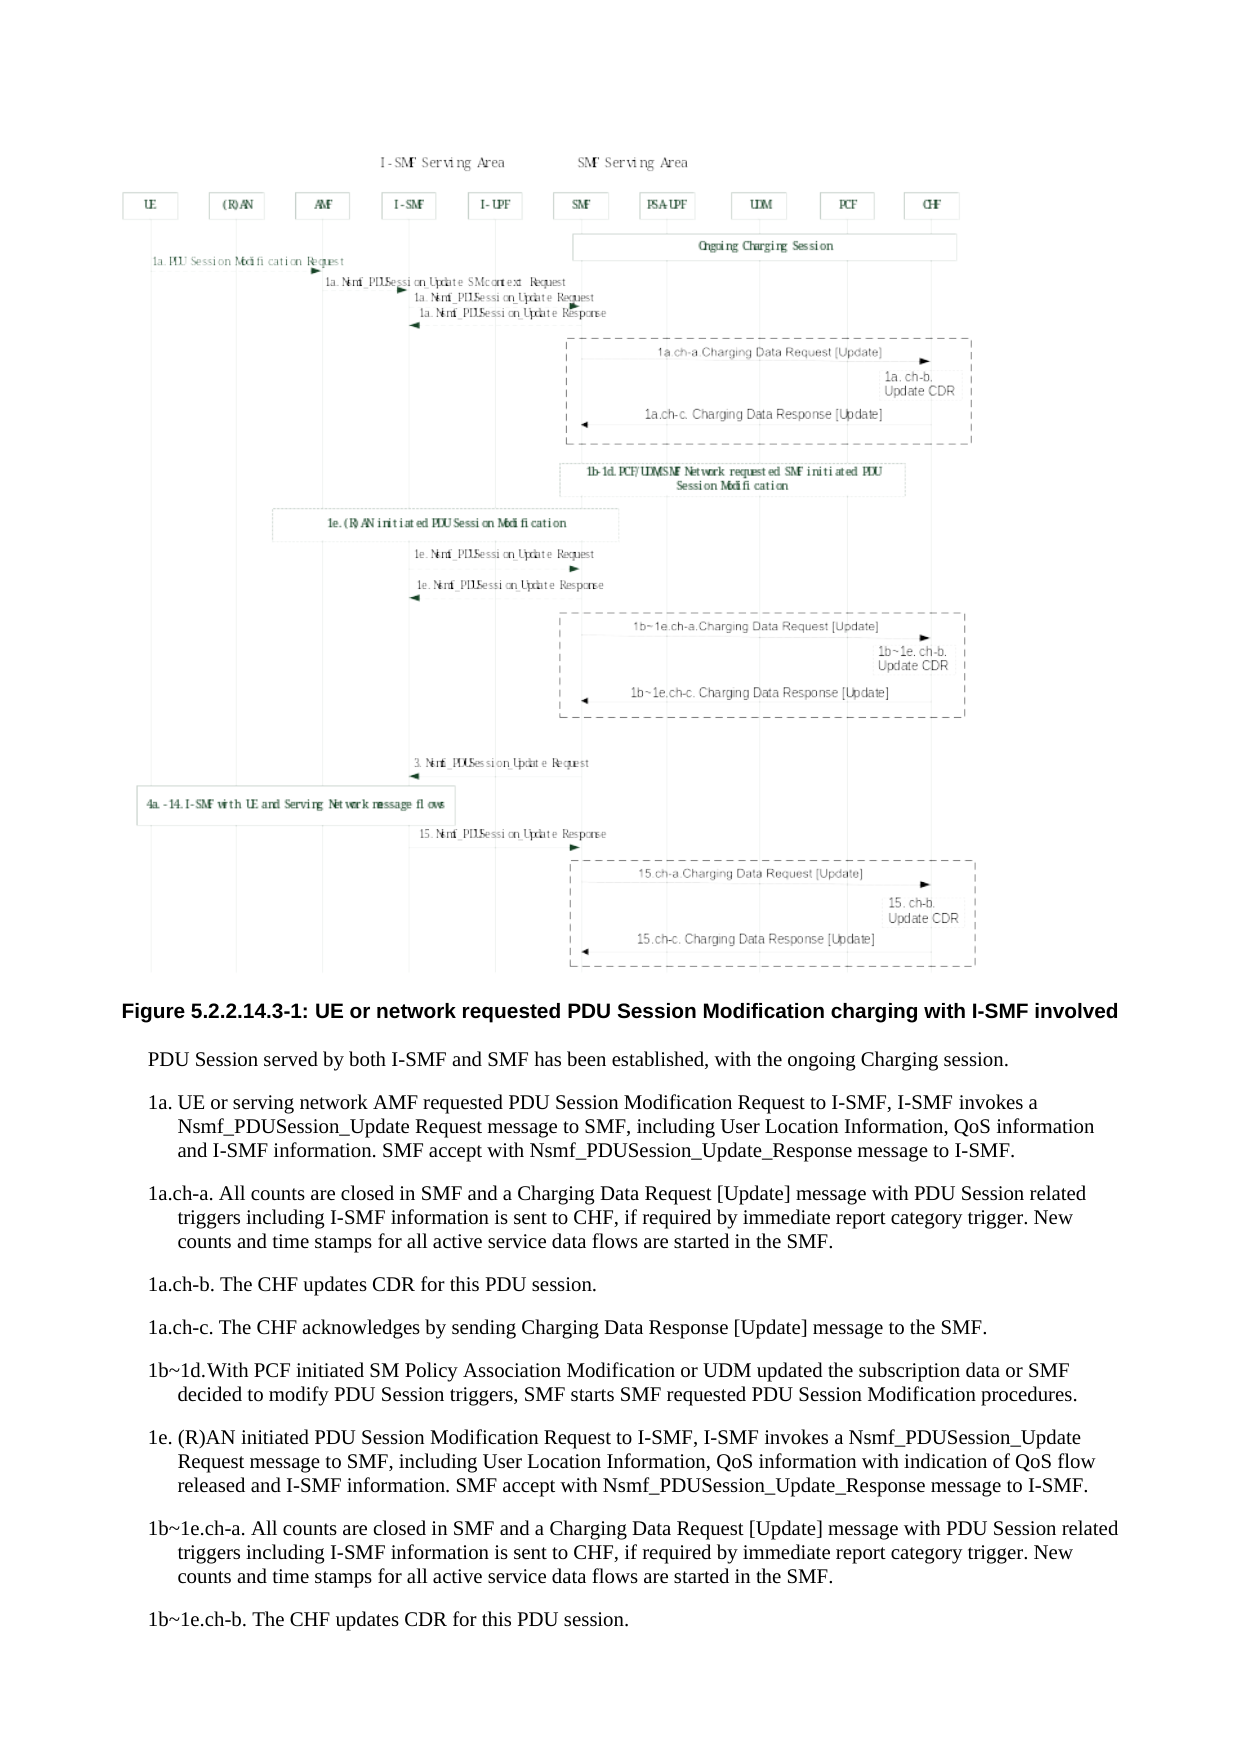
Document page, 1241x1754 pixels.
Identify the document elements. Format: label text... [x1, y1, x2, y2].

text 1b~1d. With PCF initiated SM Policy Association Modification or UDM updated the subscription data or SMF decided to modify PDU Session triggers, SMF starts SMF requested PDU Session Modification procedures. [148, 1358, 1122, 1406]
text 1a.ch-a. All counts are closed in SMF and a Charging Data Request [Update] message with PDU Session related triggers including I-SMF information is sent to CHF, if required by immediate report category trigger. New counts and time stamps for all active service data flows are started in the SMF. [148, 1181, 1122, 1253]
text 1b~1e.ch-a. All counts are closed in SMF and a Charging Data Request [Update] message with PDU Session related triggers including I-SMF information is sent to CHF, if required by immediate report category trigger. New counts and time stamps for all active service data flows are started in the SMF. [148, 1516, 1122, 1588]
text Figure 5.2.2.14.3-1: UE or network requested PDU Session Modification charging with I-SMF involved [118, 998, 1122, 1022]
text 1a.ch-b. The CHF updates CDR for this PDU session. [148, 1272, 1122, 1296]
text 1a. UE or serving network AMF requested PDU Session Modification Request to I-SMF, I-SMF invokes a Nsmf_PDUSession_Update Request message to SMF, including User Location Information, QoS information and I-SMF information. SMF accept with Nsmf_PDUSession_Update_Response message to I-SMF. [148, 1090, 1122, 1162]
text 1b~1e.ch-b. The CHF updates CDR for this PDU session. [148, 1606, 1122, 1631]
text 1a.ch-c. The CHF acknowledges by sending Charging Data Response [Update] message to the SMF. [148, 1315, 1122, 1339]
text PDU Session served by both I-SMF and SMF has been established, with the ongoing Charging session. [148, 1047, 1122, 1071]
text 1e. (R)AN initiated PDU Session Modification Request to I-SMF, I-SMF invokes a Nsmf_PDUSession_Update Request message to SMF, including User Location Information, QoS information with indication of QoS flow released and I-SMF information. SMF accept with Nsmf_PDUSession_Update_Response message to I-SMF. [148, 1424, 1122, 1497]
